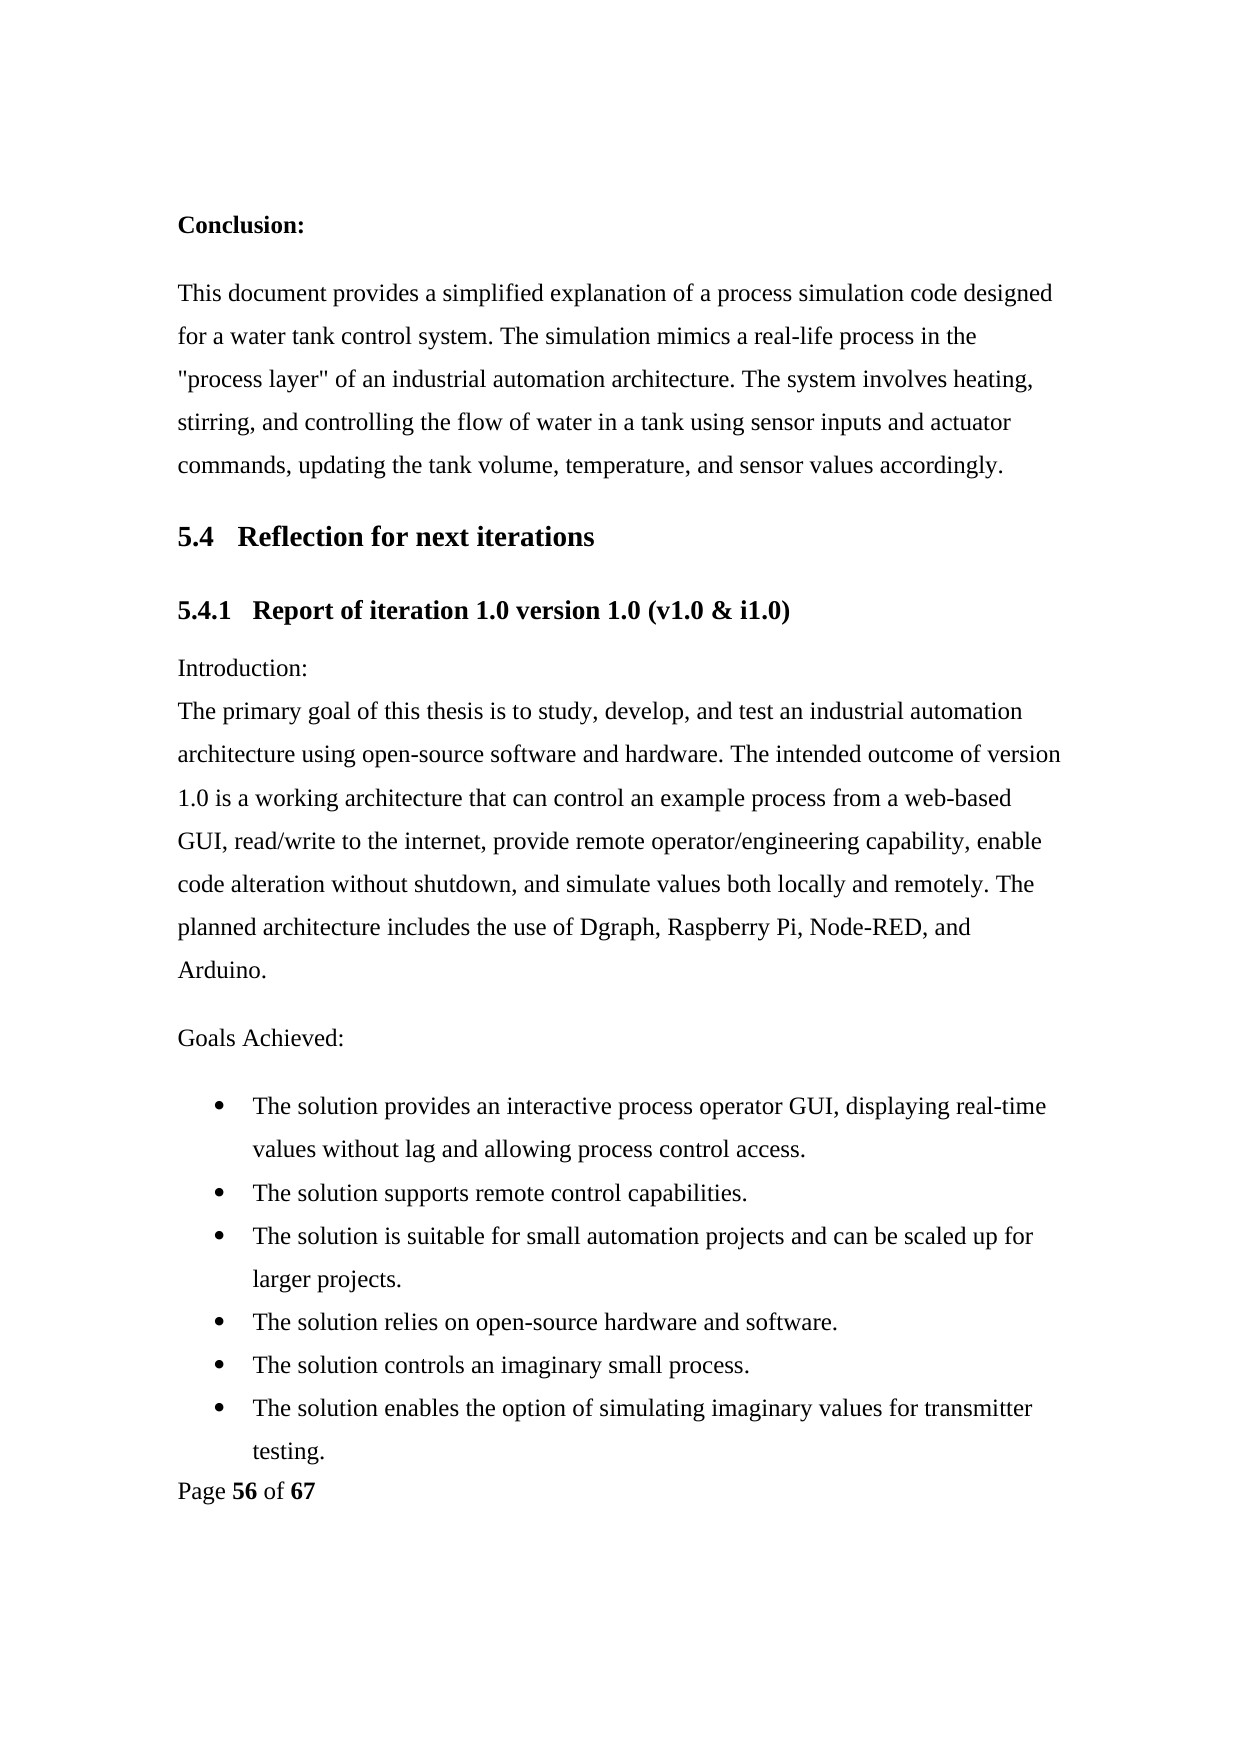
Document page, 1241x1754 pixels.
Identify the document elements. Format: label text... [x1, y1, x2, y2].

list The solution supports remote control capabilities. [215, 1178, 1063, 1206]
text This document provides a simplified explanation of a process simulation code designed for a water tank control system. The simulation mimics a real-life process in the "process layer" of an industrial automation architecture. The system involves heating, stirring, and controlling the flow of water in a tank using sensor inputs and actuator commands, updating the tank volume, temperature, and sensor values accordingly. [177, 278, 1063, 479]
list The solution is suitable for small automation projects and can be scaled up for larger projects. [215, 1221, 1063, 1293]
text Introduction: The primary goal of this thesis is to study, develop, and test an industrial automation architecture using open-source software and hardware. The intended outcome of version 1.0 is a working architecture that can control an example process from a web-based GUI, read/write to the internet, provide remote operator/engineering capability, enable code alteration without shutdown, and simulate values both locally and remotely. The planned architecture includes the use of Dgraph, Raspberry Pi, Node-RED, and Arduino. [177, 653, 1063, 984]
list The solution provides an interactive process operator GUI, displaying real-time values without lag and allowing process control access. [215, 1091, 1063, 1163]
list The solution relies on open-source hardware and software. [215, 1307, 1063, 1336]
list The solution enables the option of simulating imaginary values for transmitter testing. [215, 1393, 1063, 1465]
text Conclusion: [177, 210, 1063, 239]
subtitle Reflection for next iterations [177, 519, 1063, 552]
text Goals Achieved: [177, 1023, 1063, 1052]
list The solution controls an imaginary small process. [215, 1350, 1063, 1379]
subtitle Report of iteration 1.0 version 1.0 (v1.0 & i1.0) [177, 594, 1063, 625]
